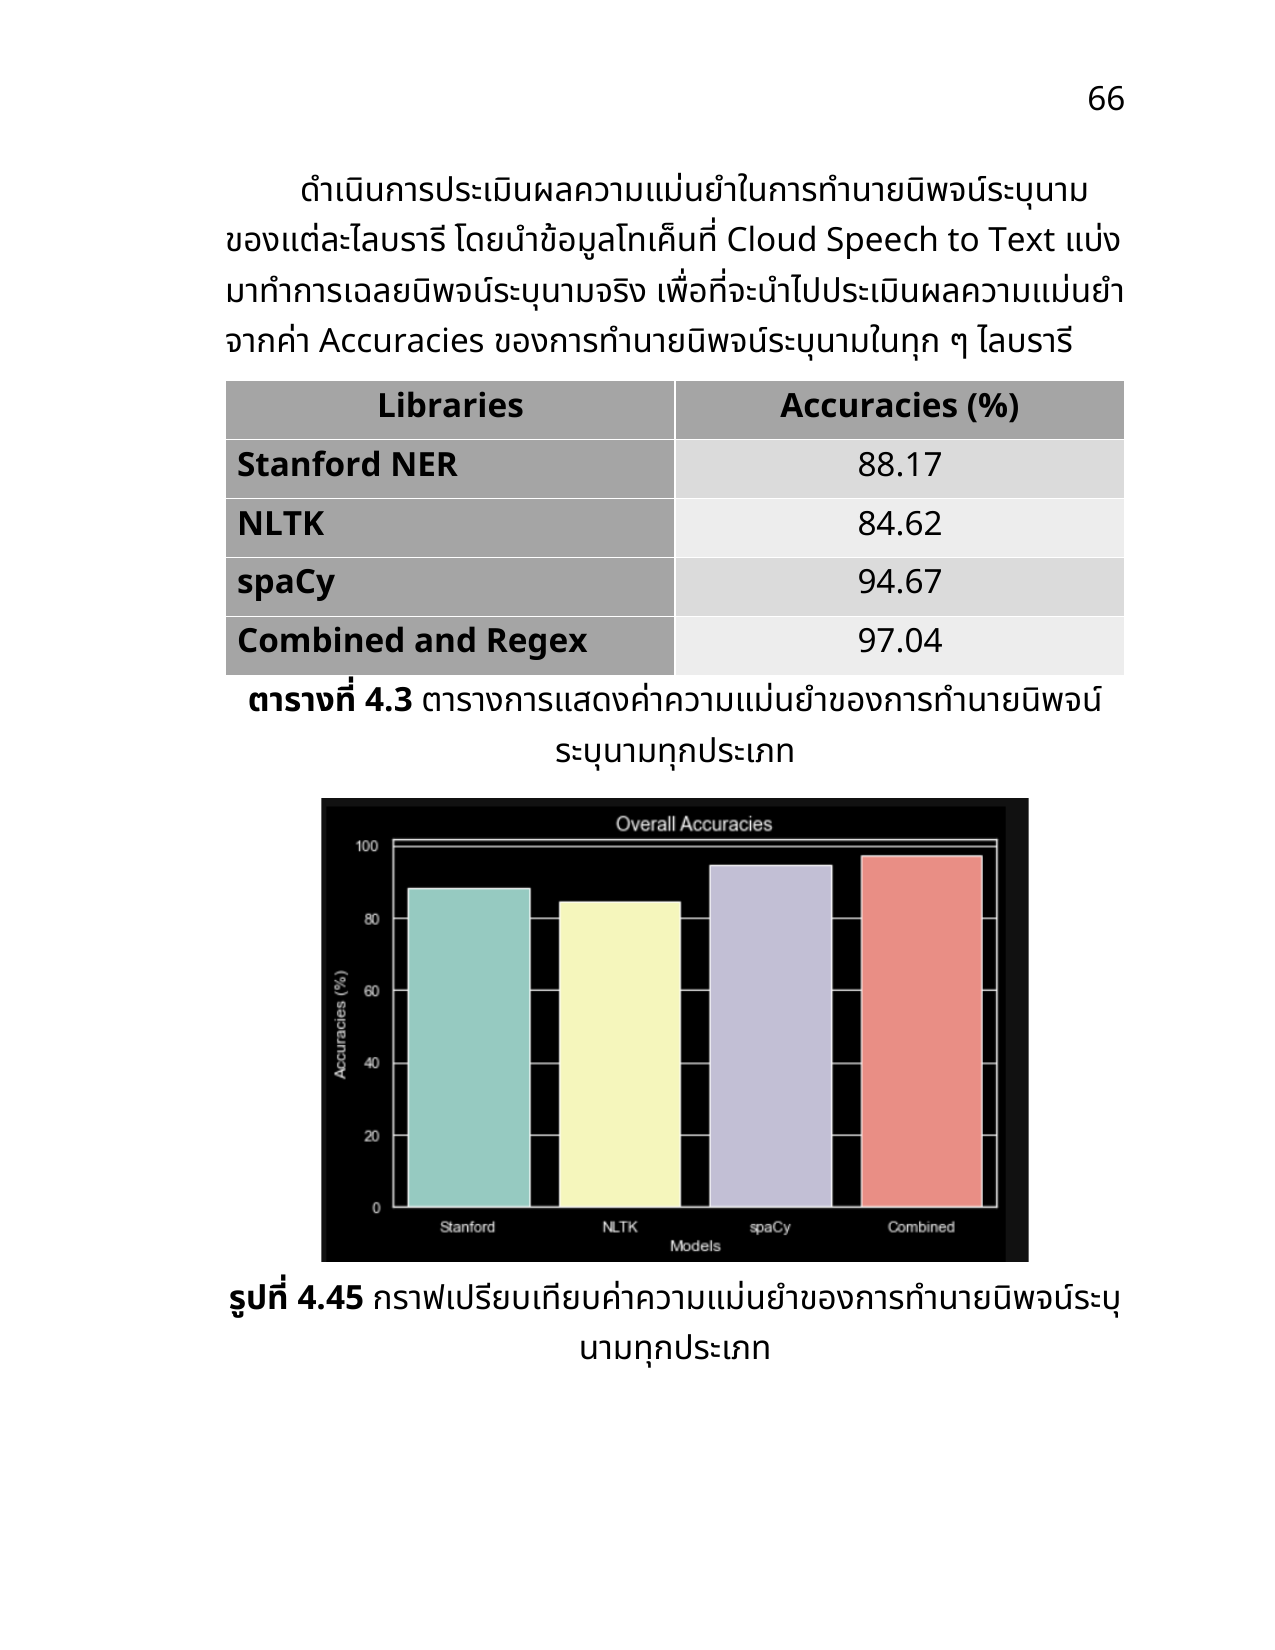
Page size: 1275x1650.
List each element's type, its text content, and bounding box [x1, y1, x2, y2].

text ตารางที่ 4.3 ตารางการแสดงค่าความแม่นยำของการทำนายนิพจน์ระบุนามทุกประเภท [225, 676, 1125, 777]
table_cell 97.04 [676, 617, 1124, 675]
text ดำเนินการประเมินผลความแม่นยำในการทำนายนิพจน์ระบุนามของแต่ละไลบรารี โดยนำข้อมูลโทเค็นที่ Cloud Speech to Text แบ่งมาทำการเฉลยนิพจน์ระบุนามจริง เพื่อที่จะนำไปประเมินผลความแม่นยำจากค่า Accuracies ของการทำนายนิพจน์ระบุนามในทุก ๆ ไลบรารี [225, 166, 1125, 368]
picture [321, 798, 1029, 1262]
table_cell Stanford NER [226, 440, 674, 498]
table_header Accuracies (%) [676, 381, 1124, 439]
table_cell Combined and Regex [226, 617, 674, 675]
table_cell spaCy [226, 558, 674, 616]
table_cell NLTK [226, 499, 674, 557]
table_header Libraries [226, 381, 674, 439]
table_cell 84.62 [676, 499, 1124, 557]
table_cell 94.67 [676, 558, 1124, 616]
table_cell 88.17 [676, 440, 1124, 498]
